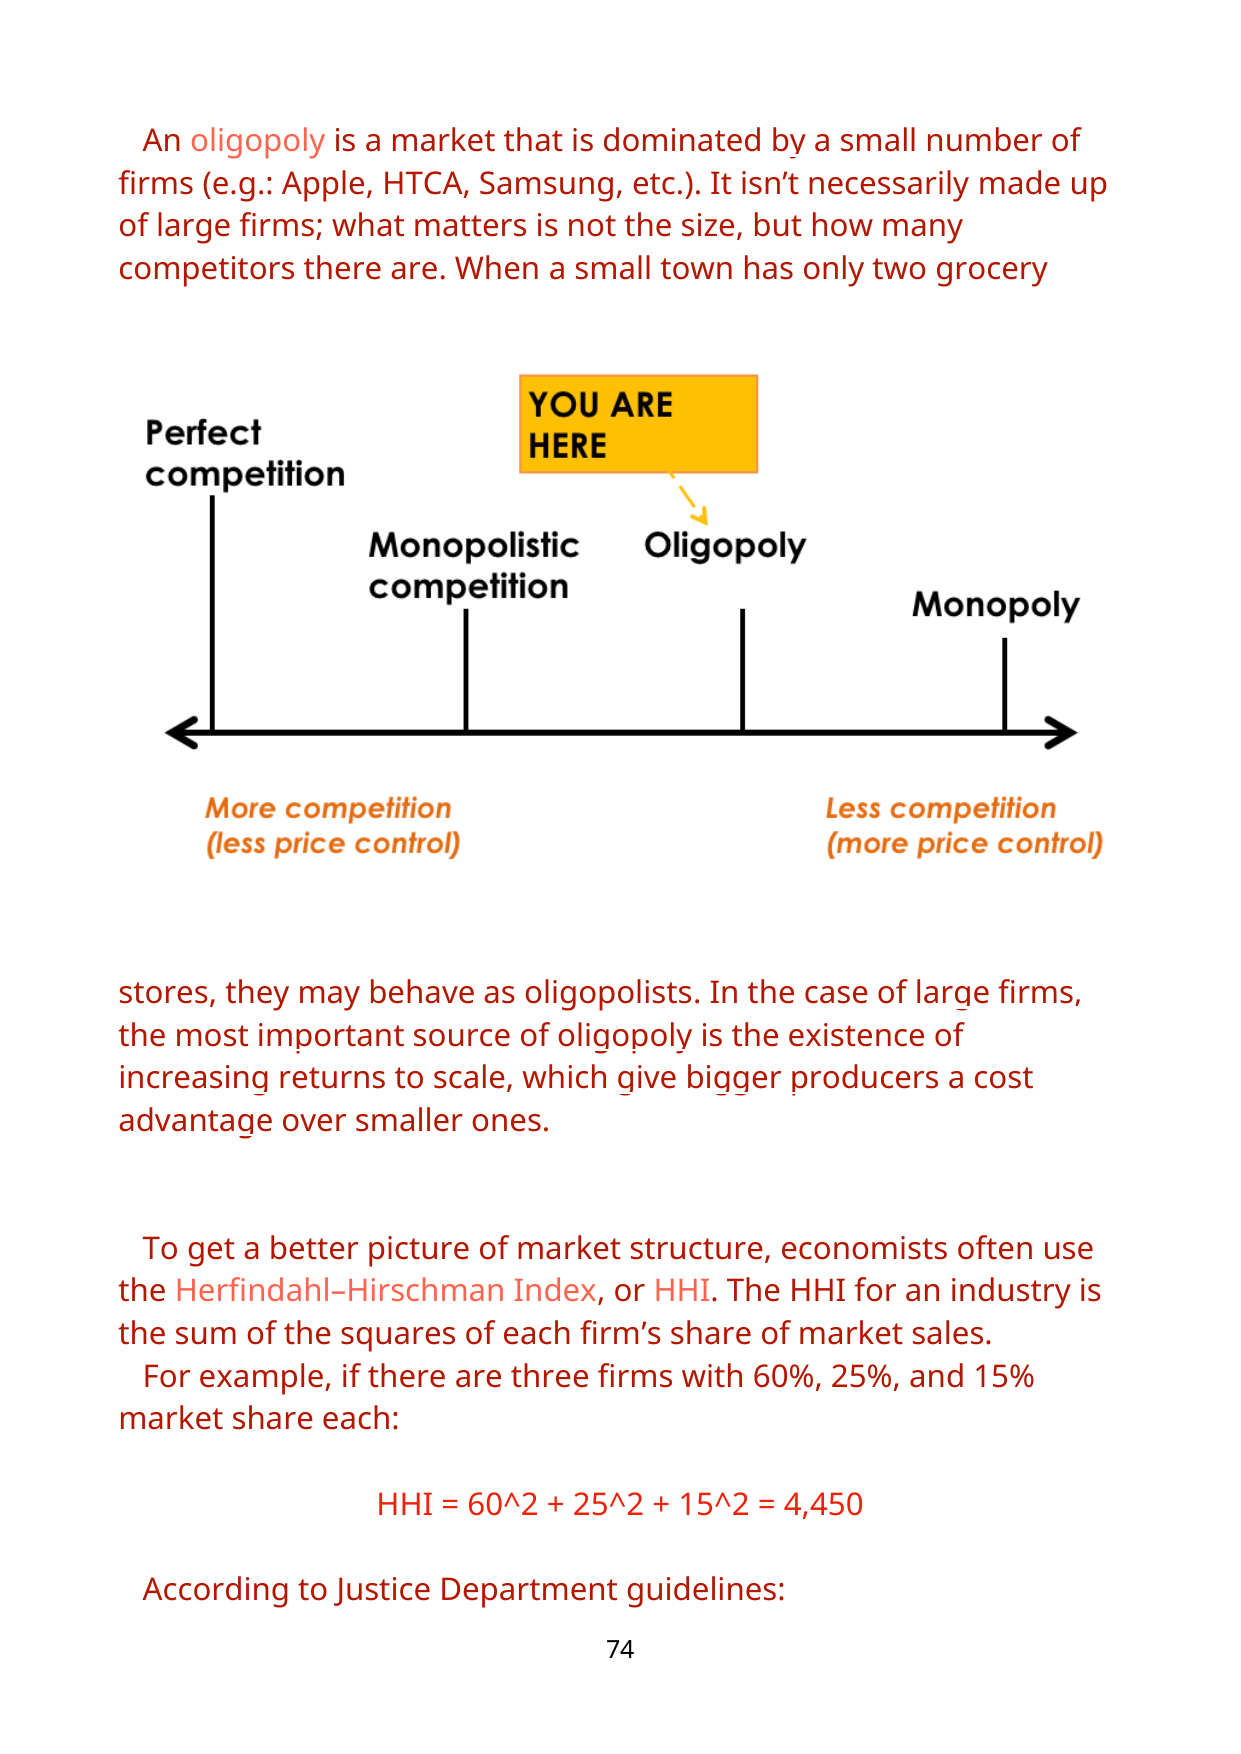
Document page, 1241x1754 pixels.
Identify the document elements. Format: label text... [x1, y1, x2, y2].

text An oligopoly is a market that is dominated by a small number of firms (e.g.: Apple, HTCA, Samsung, etc.). It isn’t necessarily made up of large firms; what matters is not the size, but how many competitors there are. When a small town has only two grocery stores, they may behave as oligopolists. In the case of large firms, the most important source of oligopoly is the existence of increasing returns to scale, which give bigger producers a cost advantage over smaller ones. [118, 905, 1122, 1141]
text An oligopoly is a market that is dominated by a small number of firms (e.g.: Apple, HTCA, Samsung, etc.). It isn’t necessarily made up of large firms; what matters is not the size, but how many competitors there are. When a small town has only two grocery stores, they may behave as oligopolists. In the case of large firms, the most important source of oligopoly is the existence of increasing returns to scale, which give bigger producers a cost advantage over smaller ones. [118, 118, 1122, 354]
text According to Justice Department guidelines: [118, 1567, 1122, 1609]
picture [117, 354, 1122, 905]
text For example, if there are three firms with 60%, 25%, and 15% market share each: [118, 1354, 1122, 1439]
text To get a better picture of market structure, economists often use the Herfindahl–Hirschman Index, or HHI. The HHI for an industry is the sum of the squares of each firm’s share of market sales. [118, 1226, 1122, 1354]
text HHI = 60^2 + 25^2 + 15^2 = 4,450 [118, 1481, 1122, 1524]
